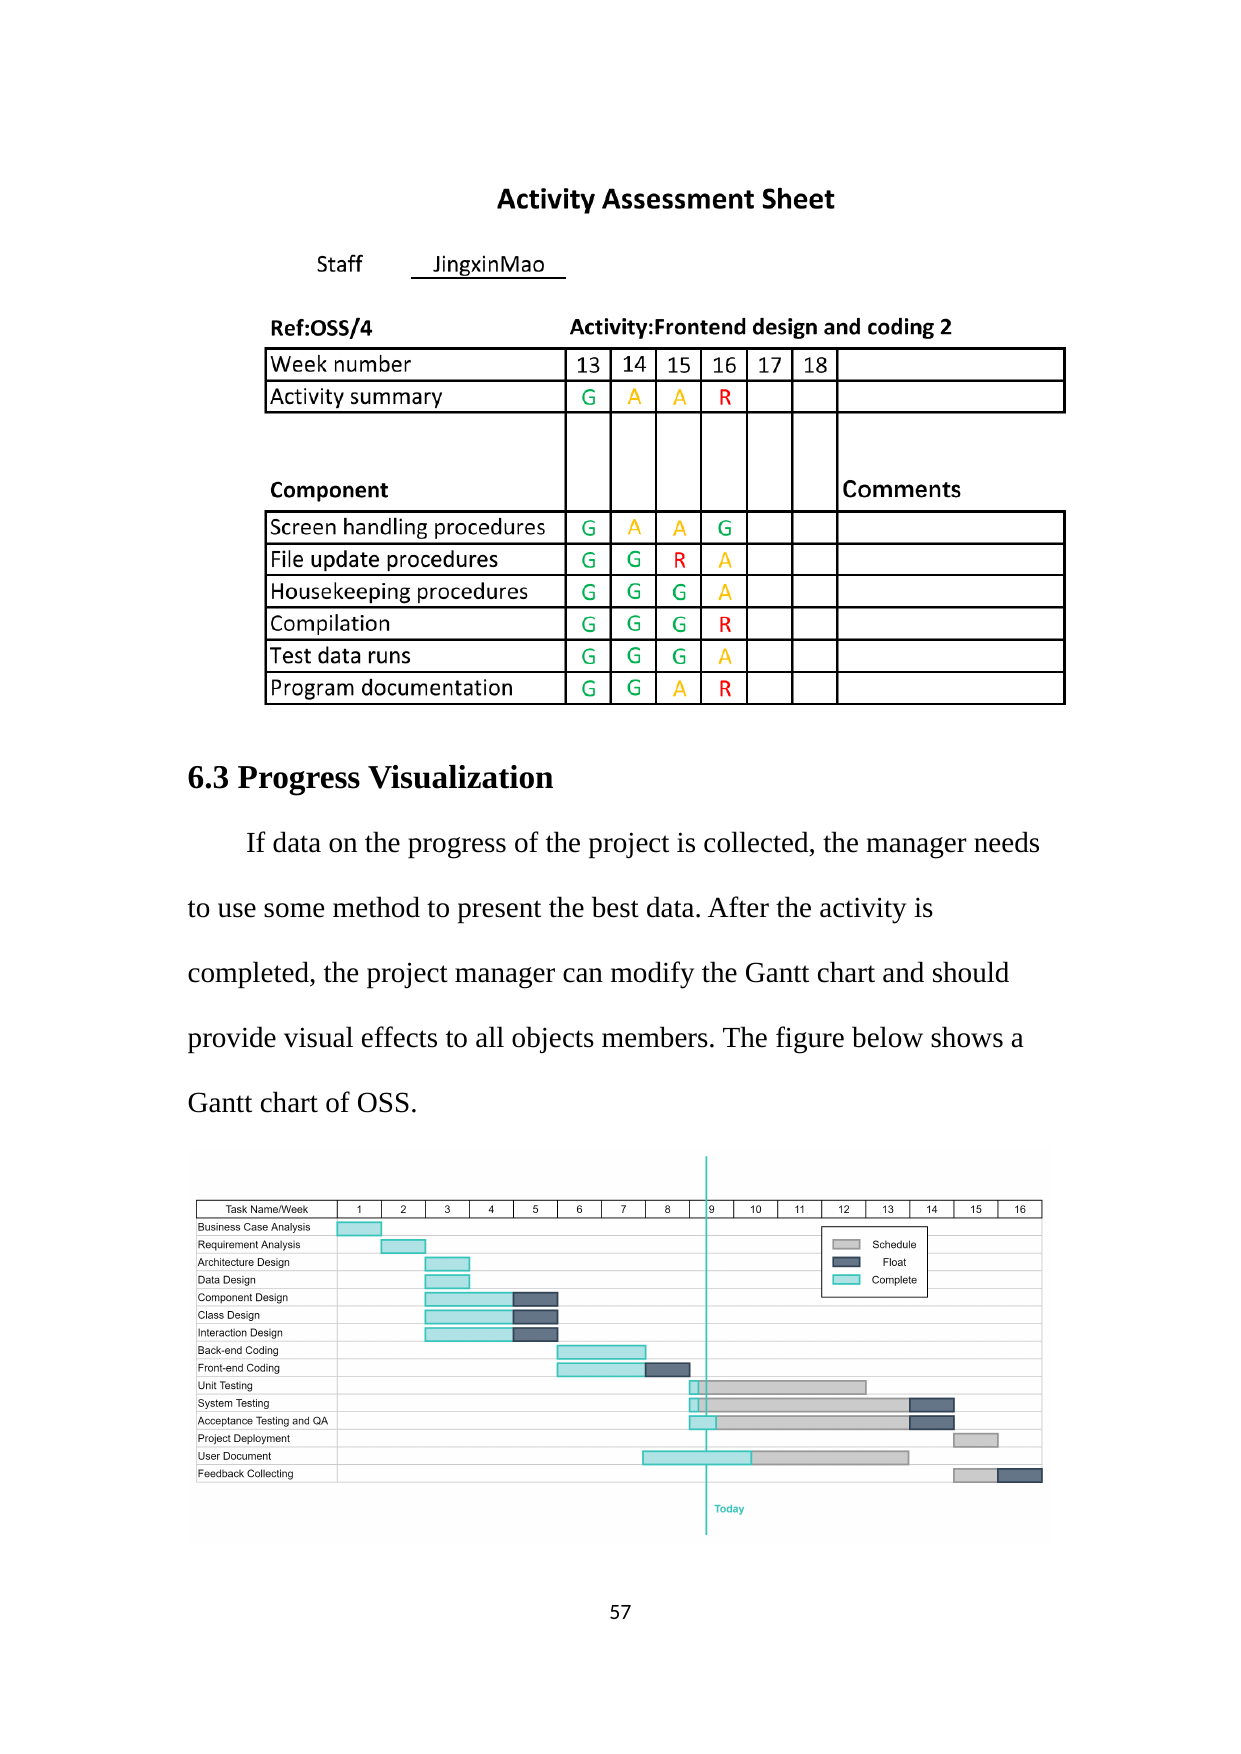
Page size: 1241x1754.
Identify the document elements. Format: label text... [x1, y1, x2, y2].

picture [187, 1146, 1052, 1545]
text 6.3 Progress Visualization [187, 744, 1053, 809]
picture [231, 159, 1097, 734]
